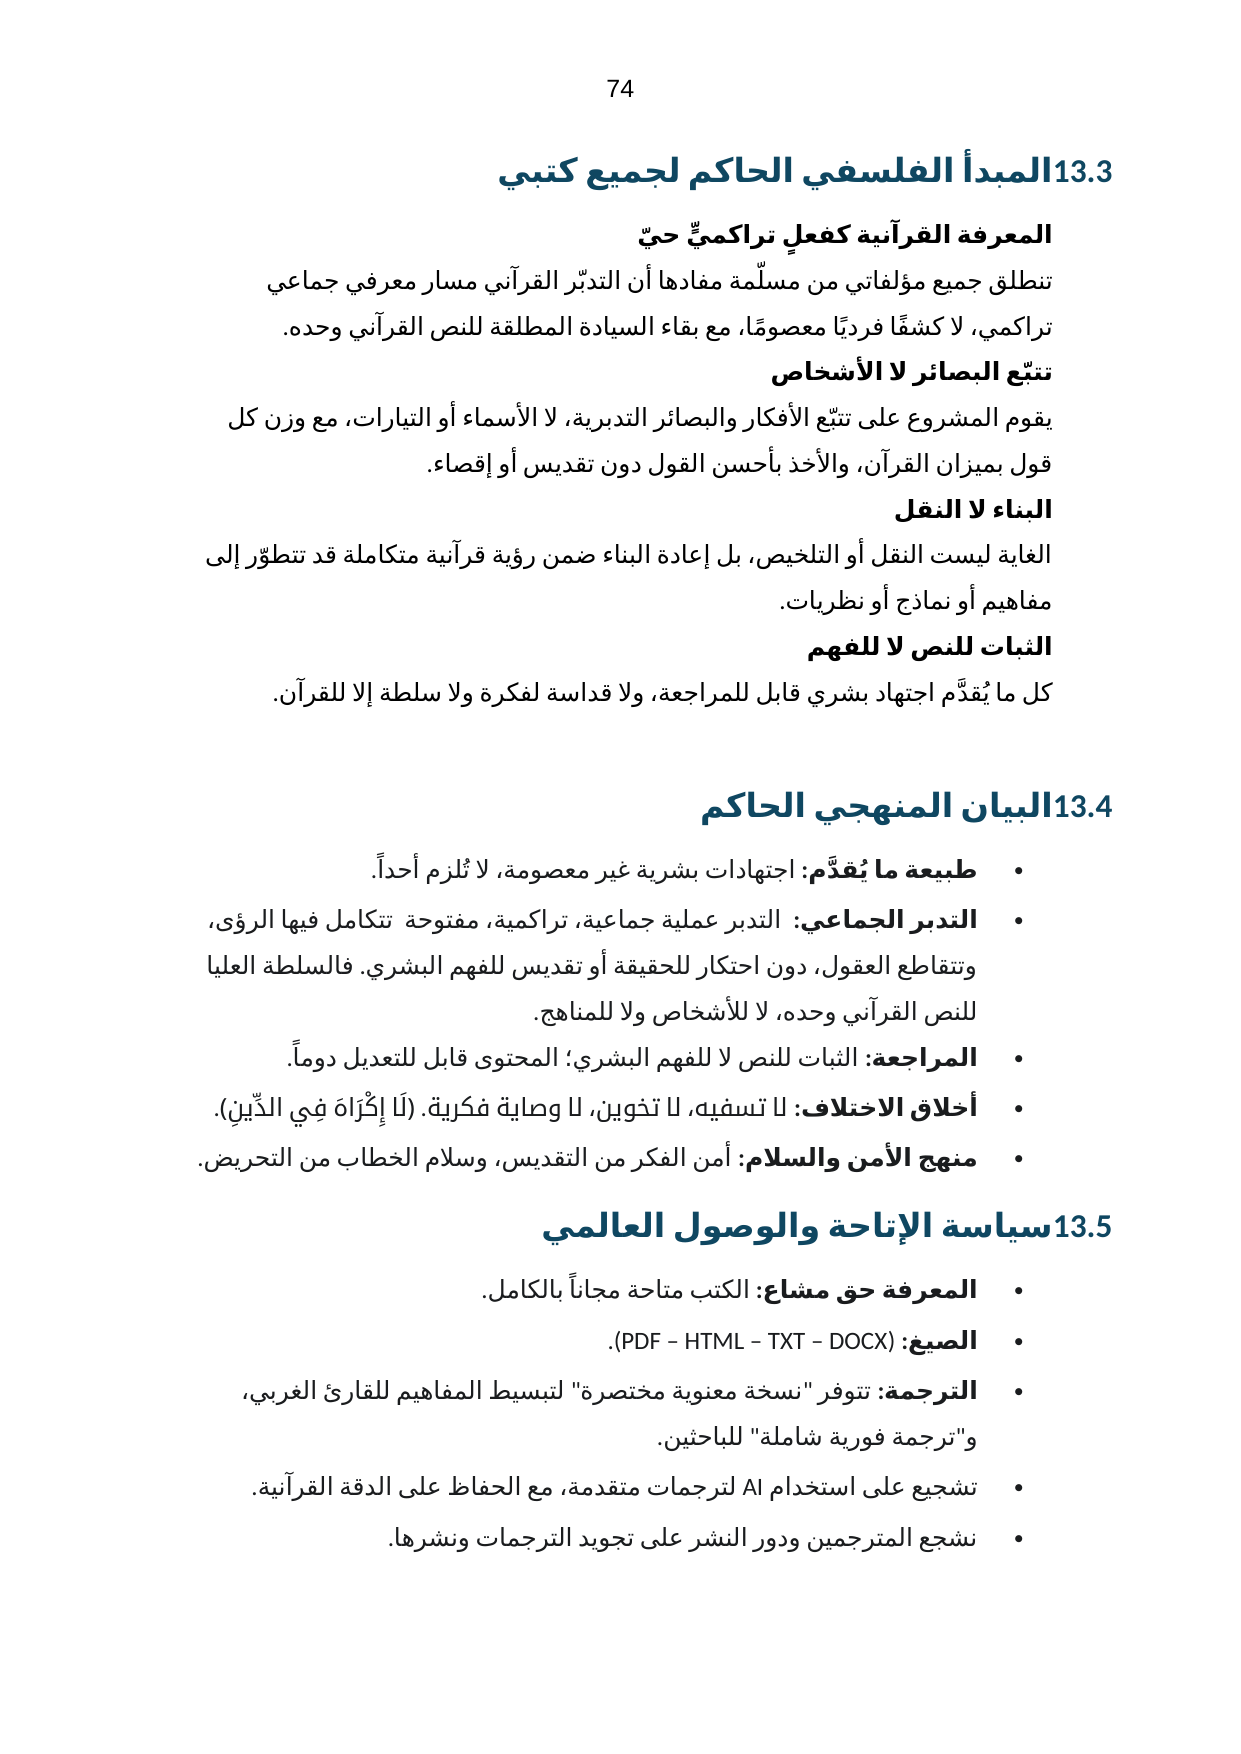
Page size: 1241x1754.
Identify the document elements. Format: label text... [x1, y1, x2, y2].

list التدبر الجماعي: التدبر عملية جماعية، تراكمية، مفتوحة تتكامل فيها الرؤى، وتتقاطع العقول، دون احتكار للحقيقة أو تقديس للفهم البشري. فالسلطة العليا للنص القرآني وحده، لا للأشخاص ولا للمناهج. [187, 904, 1015, 1027]
text المعرفة القرآنية كفعلٍ تراكميٍّ حيّ [187, 219, 1053, 250]
list أخلاق الاختلاف: لا تسفيه، لا تخوين، لا وصاية فكرية. ﴿لَا إِكْرَاهَ فِي الدِّينِ﴾. [187, 1092, 1015, 1123]
list المراجعة: الثبات للنص لا للفهم البشري؛ المحتوى قابل للتعديل دوماً. [187, 1042, 1015, 1072]
text الثبات للنص لا للفهم [187, 631, 1053, 661]
list المعرفة حق مشاع: الكتب متاحة مجاناً بالكامل. [187, 1274, 1015, 1305]
list سياسة الإتاحة والوصول العالمي [187, 1205, 1053, 1246]
text تنطلق جميع مؤلفاتي من مسلّمة مفادها أن التدبّر القرآني مسار معرفي جماعي تراكمي، لا كشفًا فرديًا معصومًا، مع بقاء السيادة المطلقة للنص القرآني وحده. [187, 265, 1053, 341]
list المبدأ الفلسفي الحاكم لجميع كتبي [187, 150, 1053, 191]
list تشجيع على استخدام AI لترجمات متقدمة، مع الحفاظ على الدقة القرآنية. [187, 1471, 1015, 1502]
text البناء لا النقل [187, 494, 1053, 524]
list طبيعة ما يُقدَّم: اجتهادات بشرية غير معصومة، لا تُلزم أحداً. [187, 854, 1015, 885]
list الصيغ: (PDF – HTML – TXT – DOCX). [187, 1325, 1015, 1355]
text يقوم المشروع على تتبّع الأفكار والبصائر التدبرية، لا الأسماء أو التيارات، مع وزن كل قول بميزان القرآن، والأخذ بأحسن القول دون تقديس أو إقصاء. [187, 402, 1053, 478]
list الترجمة: تتوفر "نسخة معنوية مختصرة" لتبسيط المفاهيم للقارئ الغربي، و"ترجمة فورية شاملة" للباحثين. [187, 1375, 1015, 1451]
text كل ما يُقدَّم اجتهاد بشري قابل للمراجعة، ولا قداسة لفكرة ولا سلطة إلا للقرآن. [187, 677, 1053, 707]
list نشجع المترجمين ودور النشر على تجويد الترجمات ونشرها. [187, 1522, 1015, 1552]
list البيان المنهجي الحاكم [187, 785, 1053, 826]
text الغاية ليست النقل أو التلخيص، بل إعادة البناء ضمن رؤية قرآنية متكاملة قد تتطوّر إلى مفاهيم أو نماذج أو نظريات. [187, 539, 1053, 616]
list منهج الأمن والسلام: أمن الفكر من التقديس، وسلام الخطاب من التحريض. [187, 1143, 1015, 1173]
text تتبّع البصائر لا الأشخاص [187, 357, 1053, 387]
